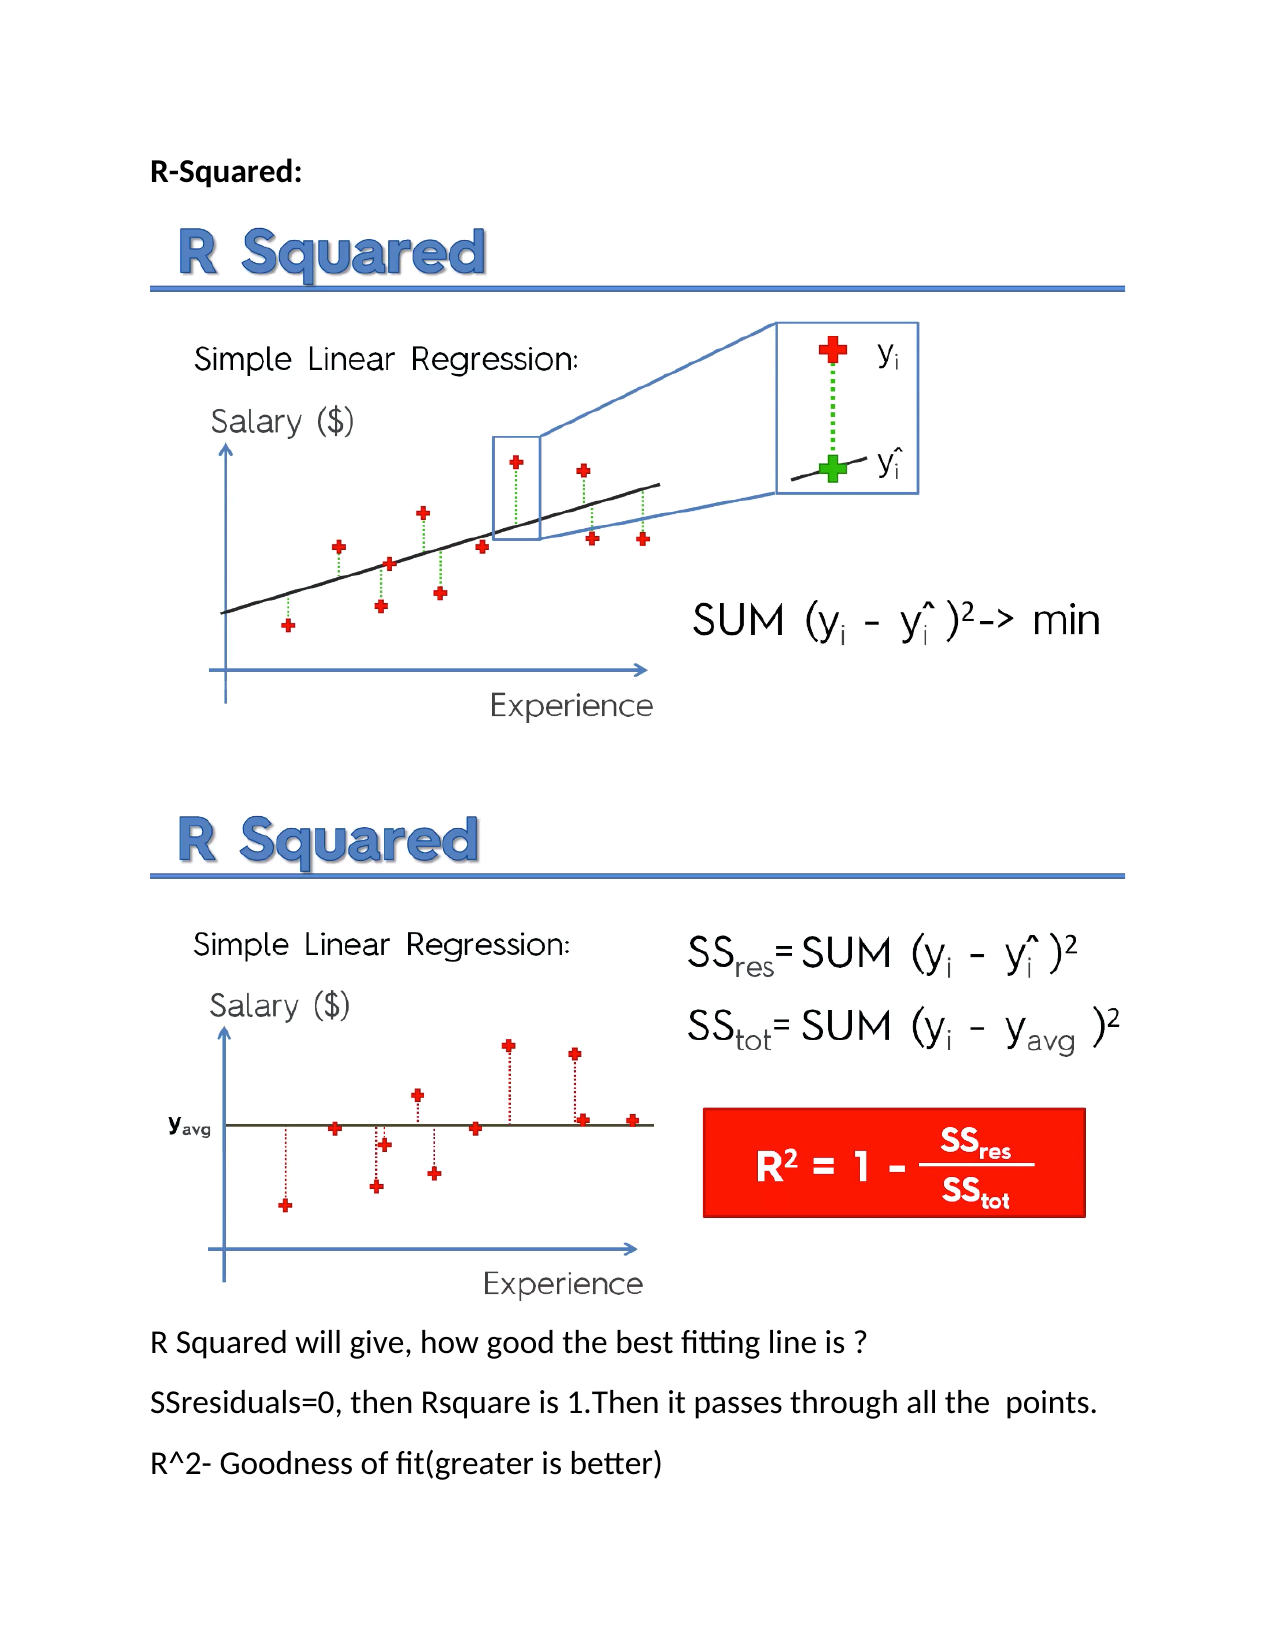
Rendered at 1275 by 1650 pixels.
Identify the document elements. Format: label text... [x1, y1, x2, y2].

text R-Squared: [150, 150, 1125, 191]
picture [150, 806, 1125, 1302]
text R Squared will give, how good the best fitting line is ? [150, 1321, 1125, 1361]
picture [150, 210, 1125, 727]
text SSresiduals=0, then Rsquare is 1.Then it passes through all the points. [150, 1381, 1125, 1422]
text R^2- Goodness of fit(greater is better) [150, 1442, 1125, 1483]
